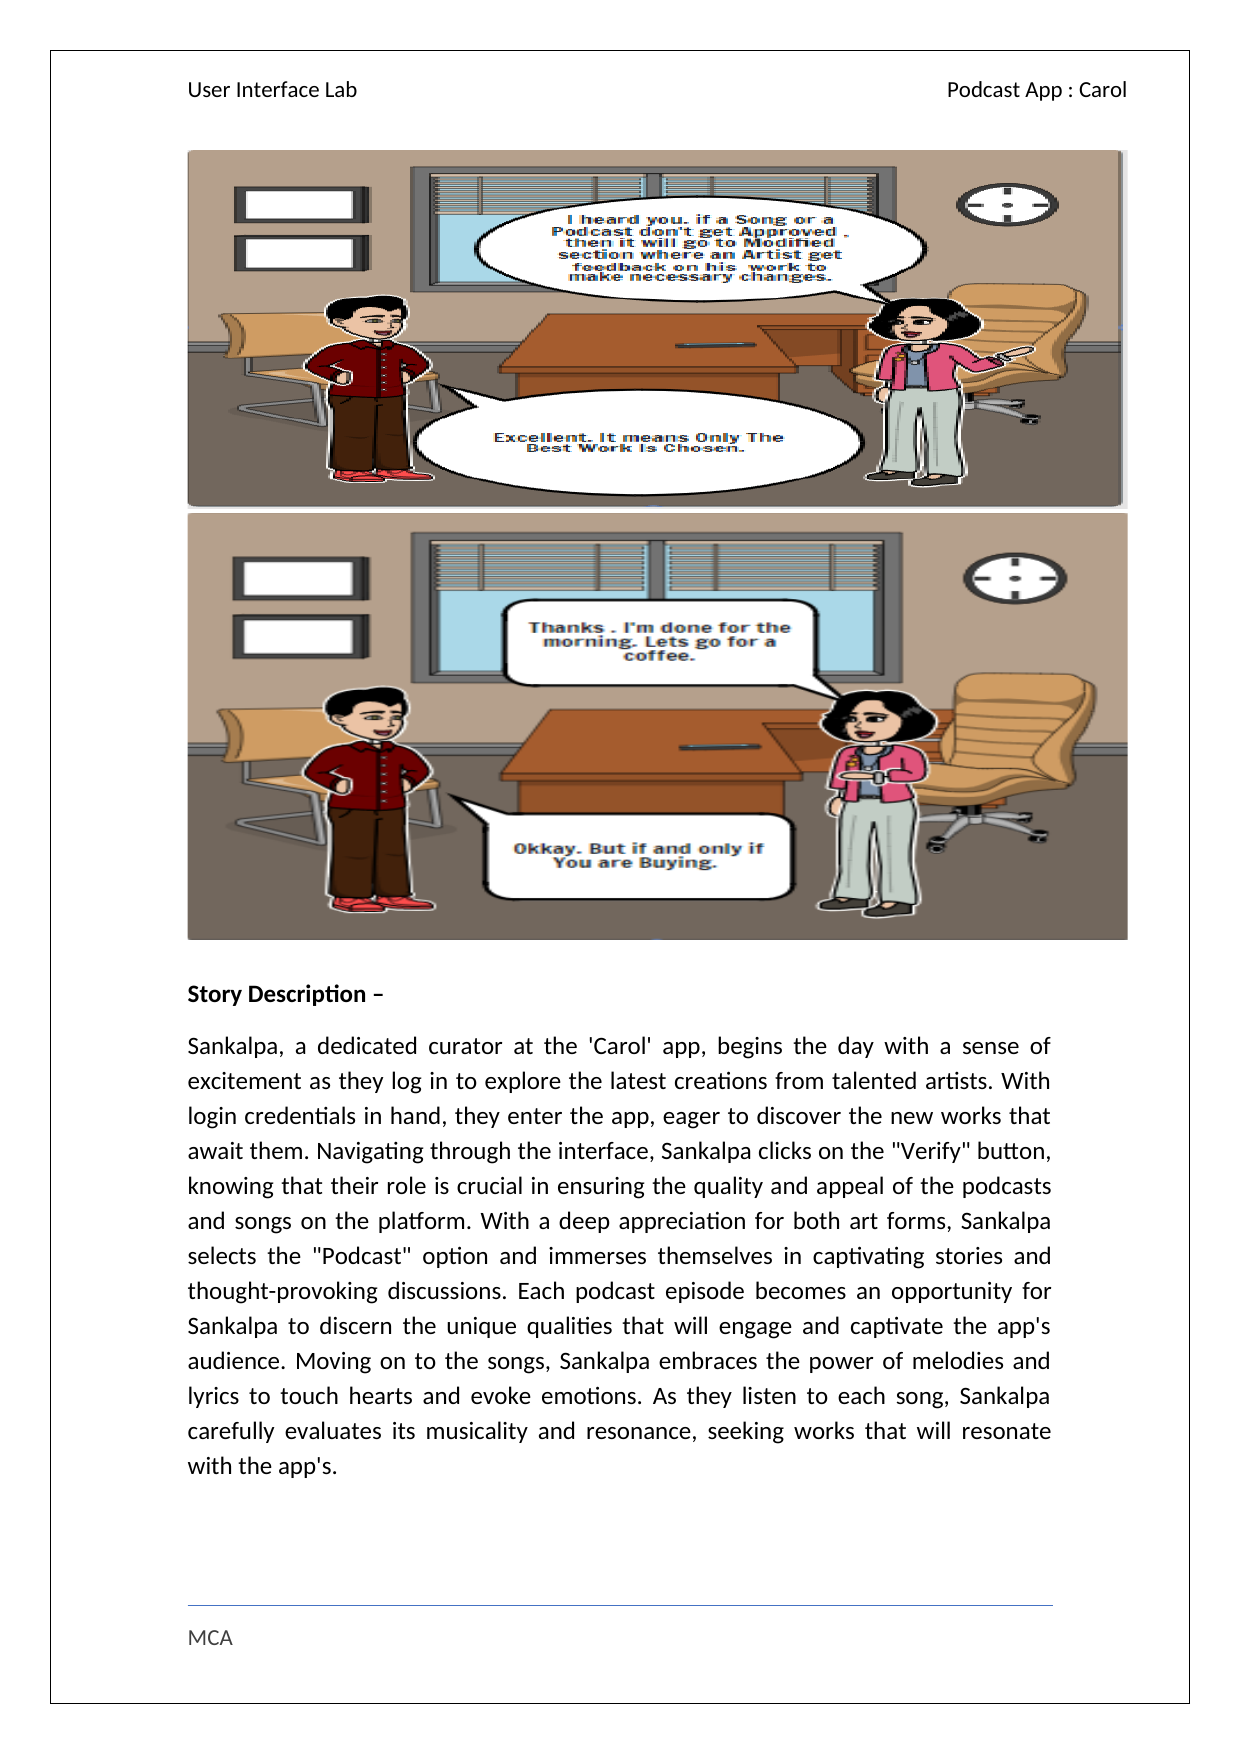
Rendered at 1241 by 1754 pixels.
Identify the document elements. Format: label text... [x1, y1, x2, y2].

picture [187, 150, 1128, 509]
text Story Description – [187, 978, 1053, 1009]
picture [187, 513, 1128, 940]
text Sankalpa, a dedicated curator at the 'Carol' app, begins the day with a sense of excitement as they log in to explore the latest creations from talented artists. With login credentials in hand, they enter the app, eager to discover the new works that await them. Navigating through the interface, Sankalpa clicks on the "Verify" button, knowing that their role is crucial in ensuring the quality and appeal of the podcasts and songs on the platform. With a deep appreciation for both art forms, Sankalpa selects the "Podcast" option and immerses themselves in captivating stories and thought-provoking discussions. Each podcast episode becomes an opportunity for Sankalpa to discern the unique qualities that will engage and captivate the app's audience. Moving on to the songs, Sankalpa embraces the power of melodies and lyrics to touch hearts and evoke emotions. As they listen to each song, Sankalpa carefully evaluates its musicality and resonance, seeking works that will resonate with the app's. [187, 1030, 1053, 1481]
